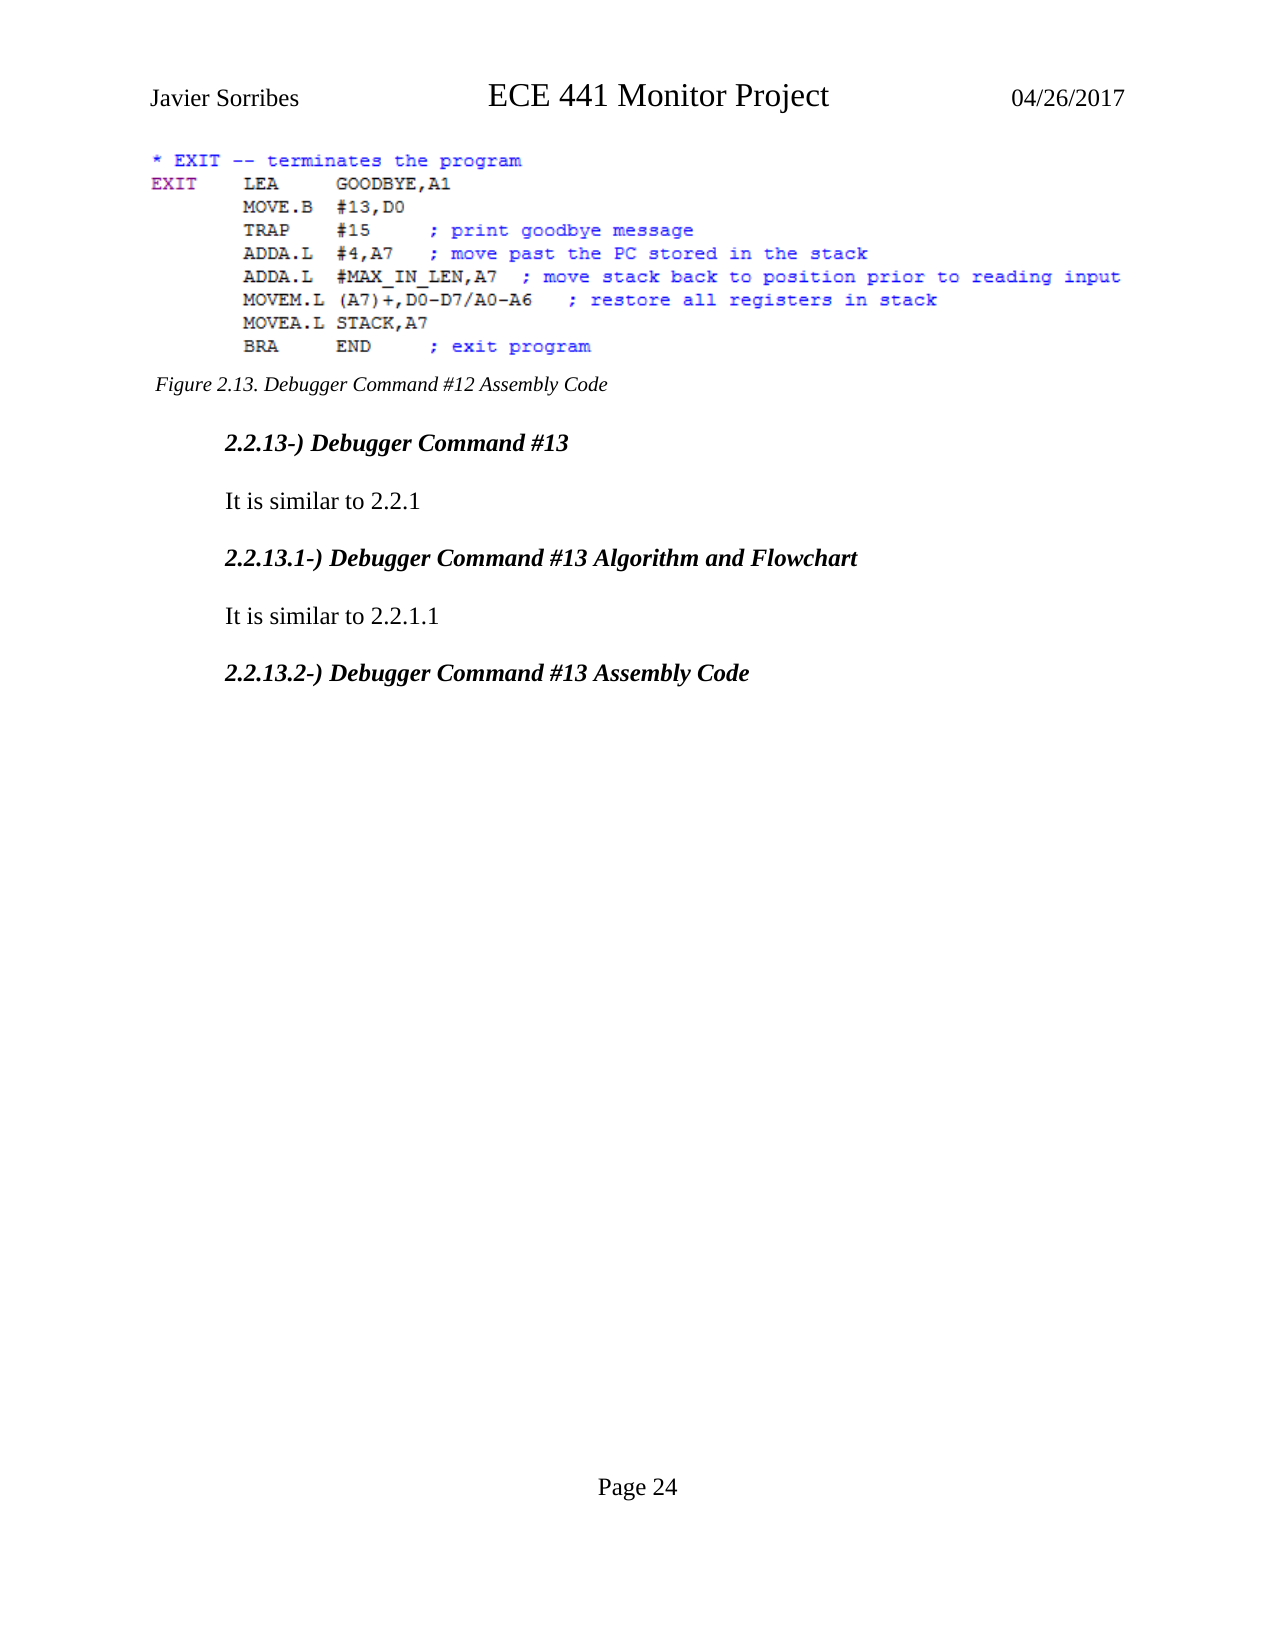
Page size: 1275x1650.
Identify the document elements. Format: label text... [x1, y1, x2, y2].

text 2.2.13-) Debugger Command #13 [150, 428, 1125, 457]
text 2.2.13.1-) Debugger Command #13 Algorithm and Flowchart [150, 543, 1125, 572]
text 2.2.13.2-) Debugger Command #13 Assembly Code [150, 658, 1125, 687]
picture [150, 150, 1125, 368]
text It is similar to 2.2.1.1 [150, 601, 1125, 630]
text Figure 2.13. Debugger Command #12 Assembly Code [150, 372, 1125, 396]
text It is similar to 2.2.1 [150, 486, 1125, 515]
